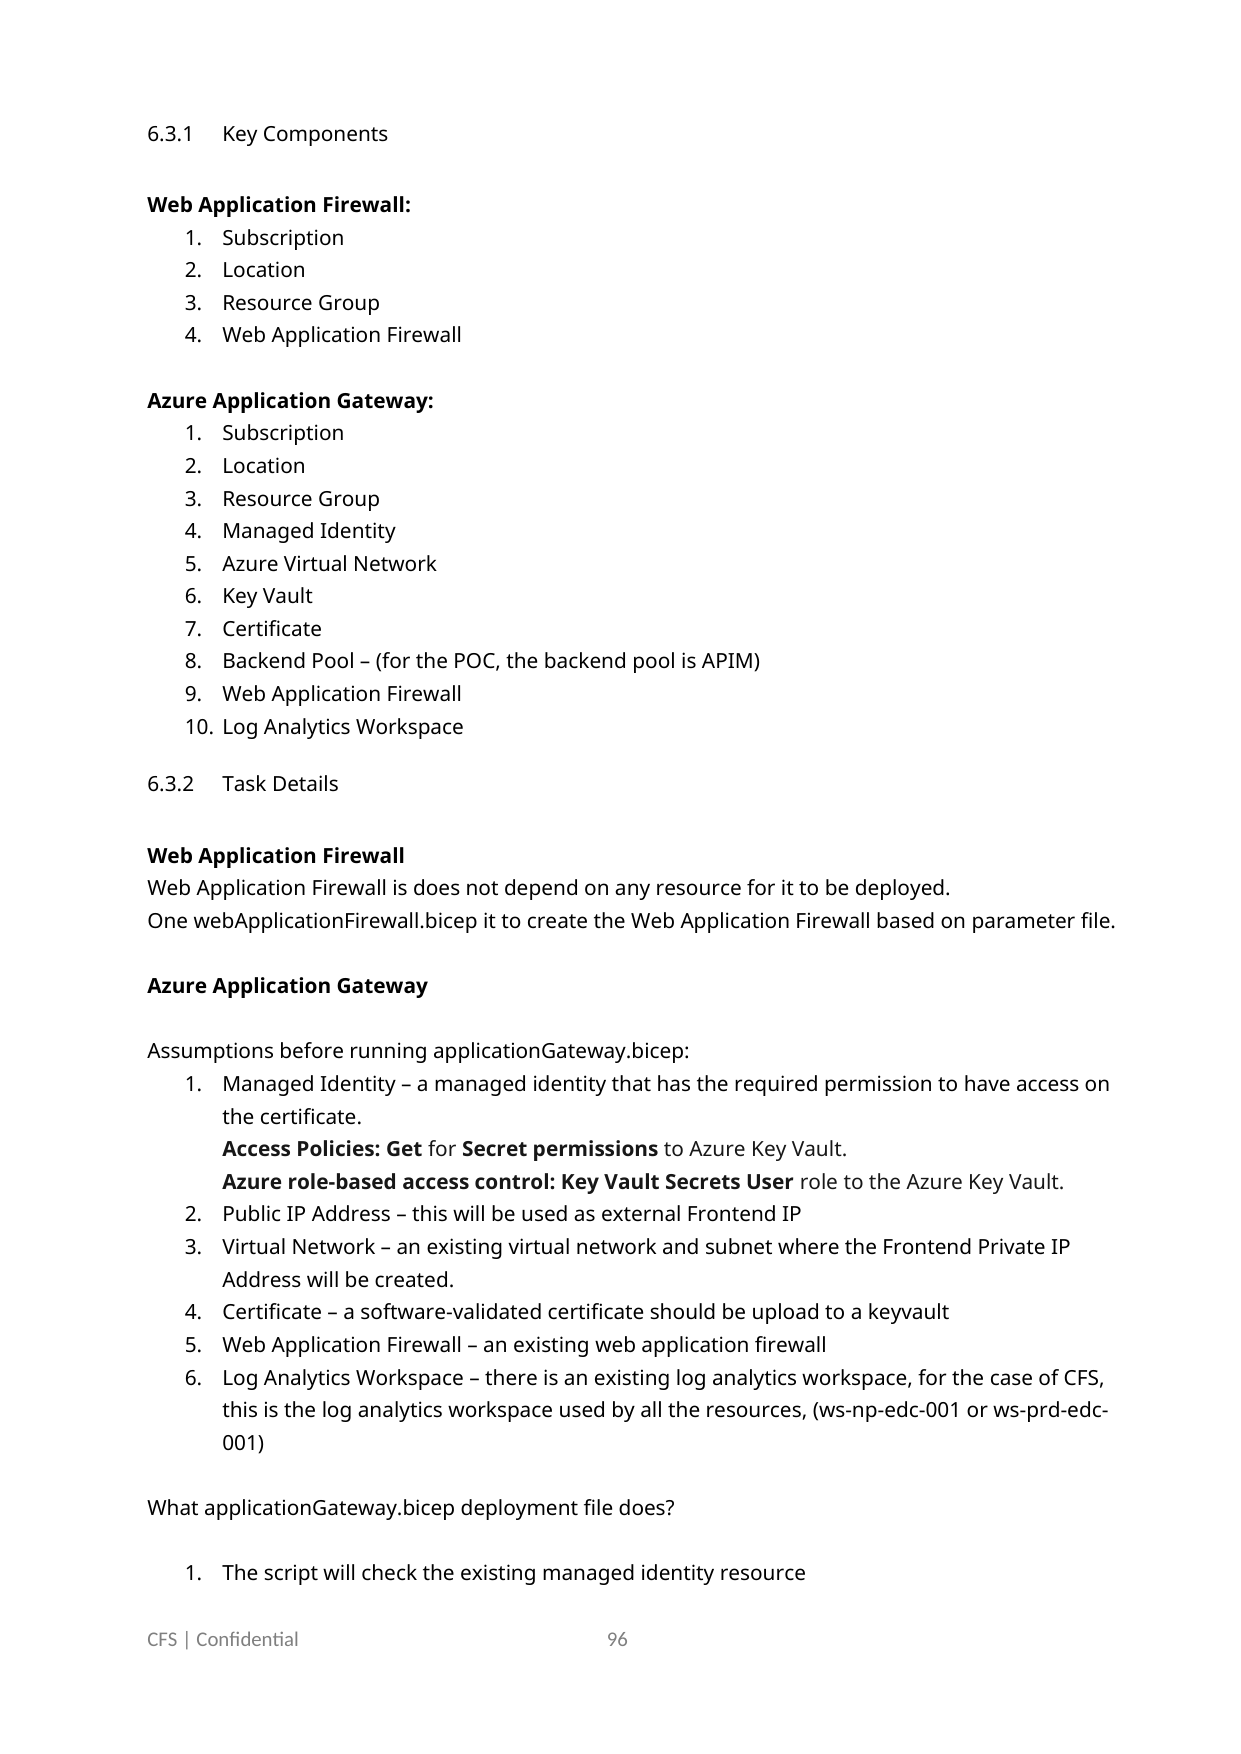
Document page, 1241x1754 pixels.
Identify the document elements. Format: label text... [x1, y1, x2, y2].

text Azure Application Gateway: [147, 386, 1121, 414]
subtitle Key Components [147, 119, 1121, 147]
text Web Application Firewall [147, 841, 1121, 869]
list Subscription [184, 418, 1121, 447]
list Location [184, 255, 1121, 284]
list Azure Virtual Network [184, 549, 1121, 577]
list Location [184, 451, 1121, 479]
list Web Application Firewall – an existing web application firewall [184, 1330, 1121, 1358]
text What applicationGateway.bicep deployment file does? [147, 1493, 1121, 1521]
list Resource Group [184, 484, 1121, 512]
list Managed Identity [184, 516, 1121, 545]
list Managed Identity – a managed identity that has the required permission to have access on the certificate. [184, 1069, 1121, 1130]
list Public IP Address – this will be used as external Frontend IP [184, 1199, 1121, 1228]
list Web Application Firewall [184, 679, 1121, 708]
list Key Vault [184, 581, 1121, 610]
text Web Application Firewall: [147, 190, 1121, 219]
subtitle Task Details [147, 769, 1121, 798]
text Assumptions before running applicationGateway.bicep: [147, 1037, 1121, 1065]
list Resource Group [184, 288, 1121, 316]
list Certificate – a software-validated certificate should be upload to a keyvault [184, 1297, 1121, 1326]
list Subscription [184, 223, 1121, 251]
list Access Policies: Get for Secret permissions to Azure Key Vault. [222, 1134, 1121, 1163]
list Log Analytics Workspace – there is an existing log analytics workspace, for the case of CFS, this is the log analytics workspace used by all the resources, (ws-np-edc-001 or ws-prd-edc-001) [184, 1363, 1121, 1456]
list Backend Pool – (for the POC, the backend pool is APIM) [184, 647, 1121, 675]
text One webApplicationFirewall.bicep it to create the Web Application Firewall based on parameter file. [147, 906, 1121, 934]
text Azure Application Gateway [147, 971, 1121, 1000]
list Virtual Network – an existing virtual network and subnet where the Frontend Private IP Address will be created. [184, 1232, 1121, 1293]
list Azure role-based access control: Key Vault Secrets User role to the Azure Key Vault. [222, 1167, 1121, 1195]
list The script will check the existing managed identity resource [184, 1558, 1121, 1587]
list Certificate [184, 614, 1121, 642]
text Web Application Firewall is does not depend on any resource for it to be deployed. [147, 873, 1121, 902]
list Log Analytics Workspace [184, 712, 1121, 740]
list Web Application Firewall [184, 321, 1121, 349]
